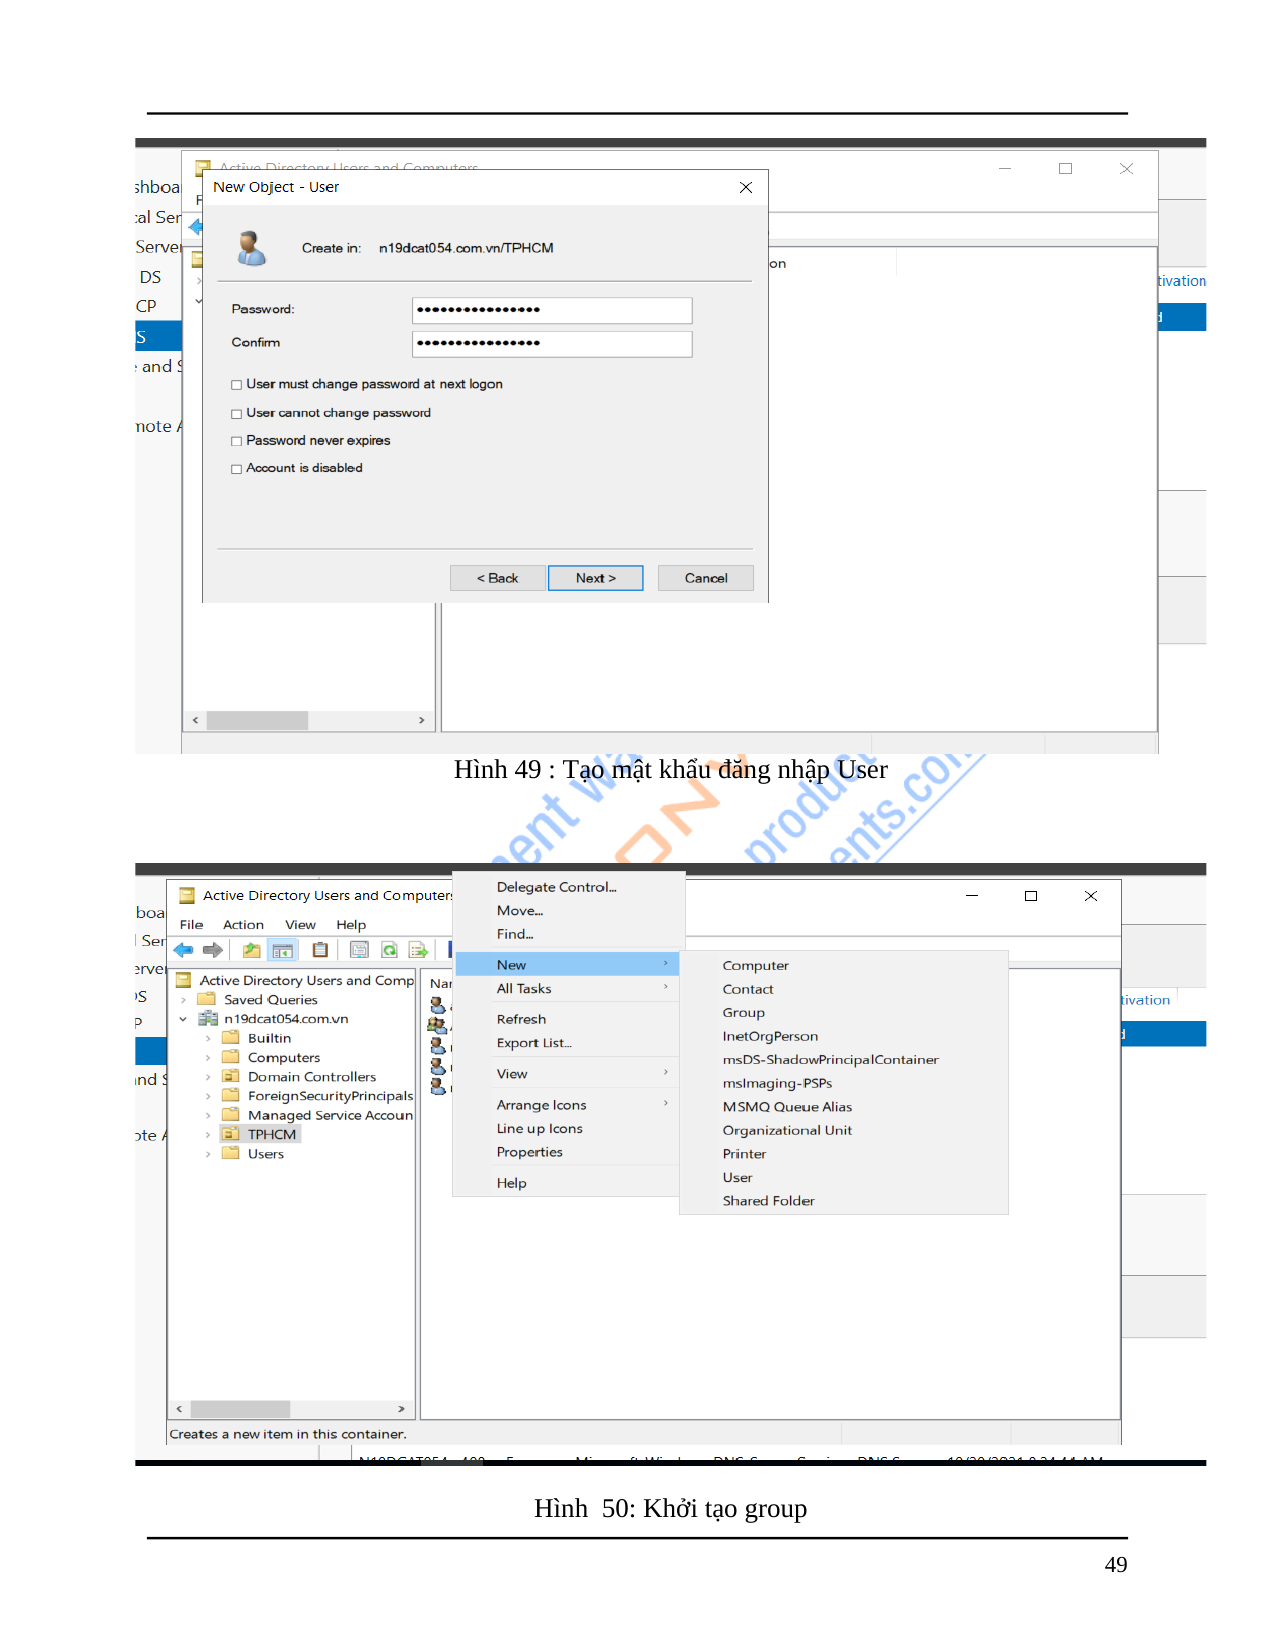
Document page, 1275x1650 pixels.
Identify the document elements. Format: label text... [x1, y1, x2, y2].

picture [135, 784, 1207, 1466]
picture [135, 138, 1207, 754]
text Hình 49 : Tạo mật khẩu đăng nhập User [135, 754, 1206, 784]
text Hình 50: Khởi tạo group [135, 1492, 1206, 1523]
